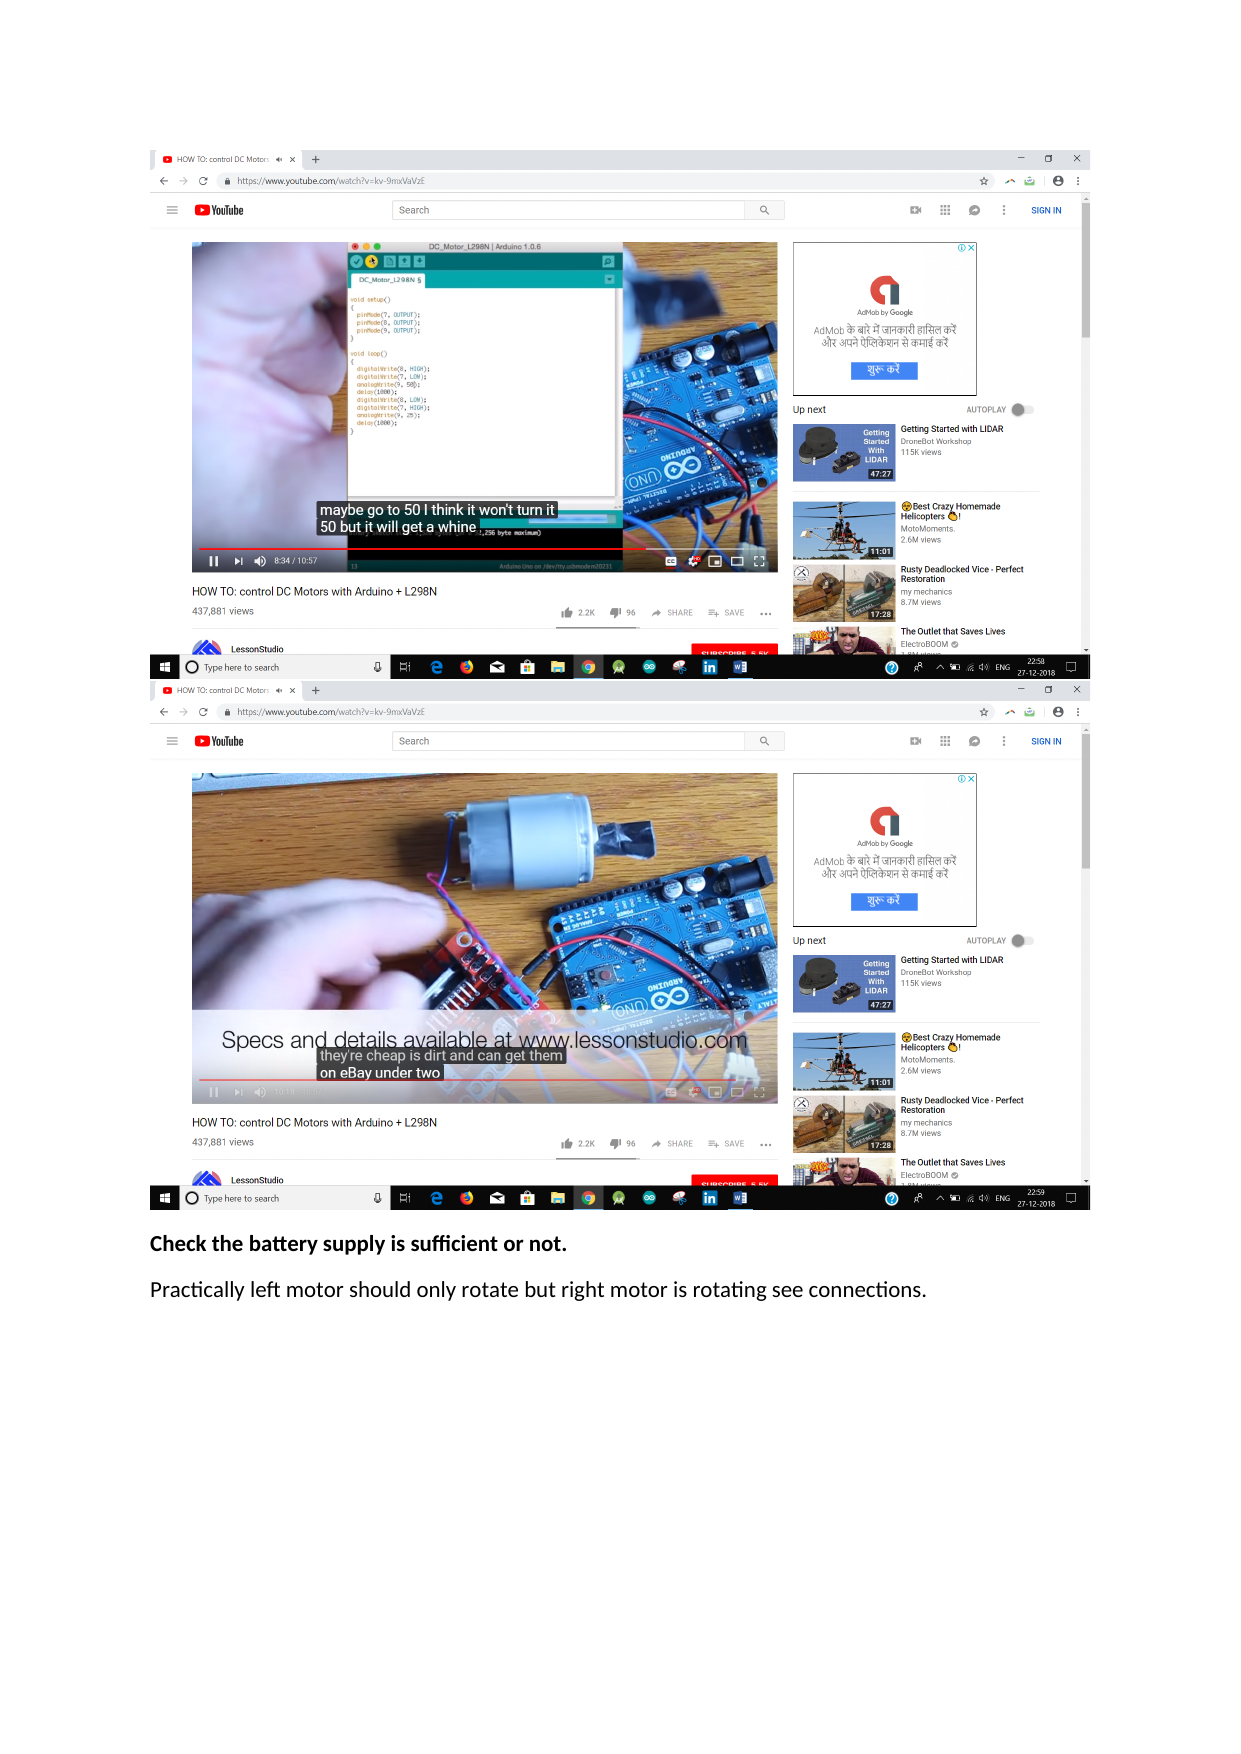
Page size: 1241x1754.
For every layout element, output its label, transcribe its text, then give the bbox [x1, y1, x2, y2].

text Practically left motor should only rotate but right motor is rotating see connections. [150, 1276, 1090, 1304]
picture [150, 150, 1091, 679]
picture [150, 681, 1091, 1210]
text Check the battery supply is sufficient or not. [150, 1229, 1090, 1257]
